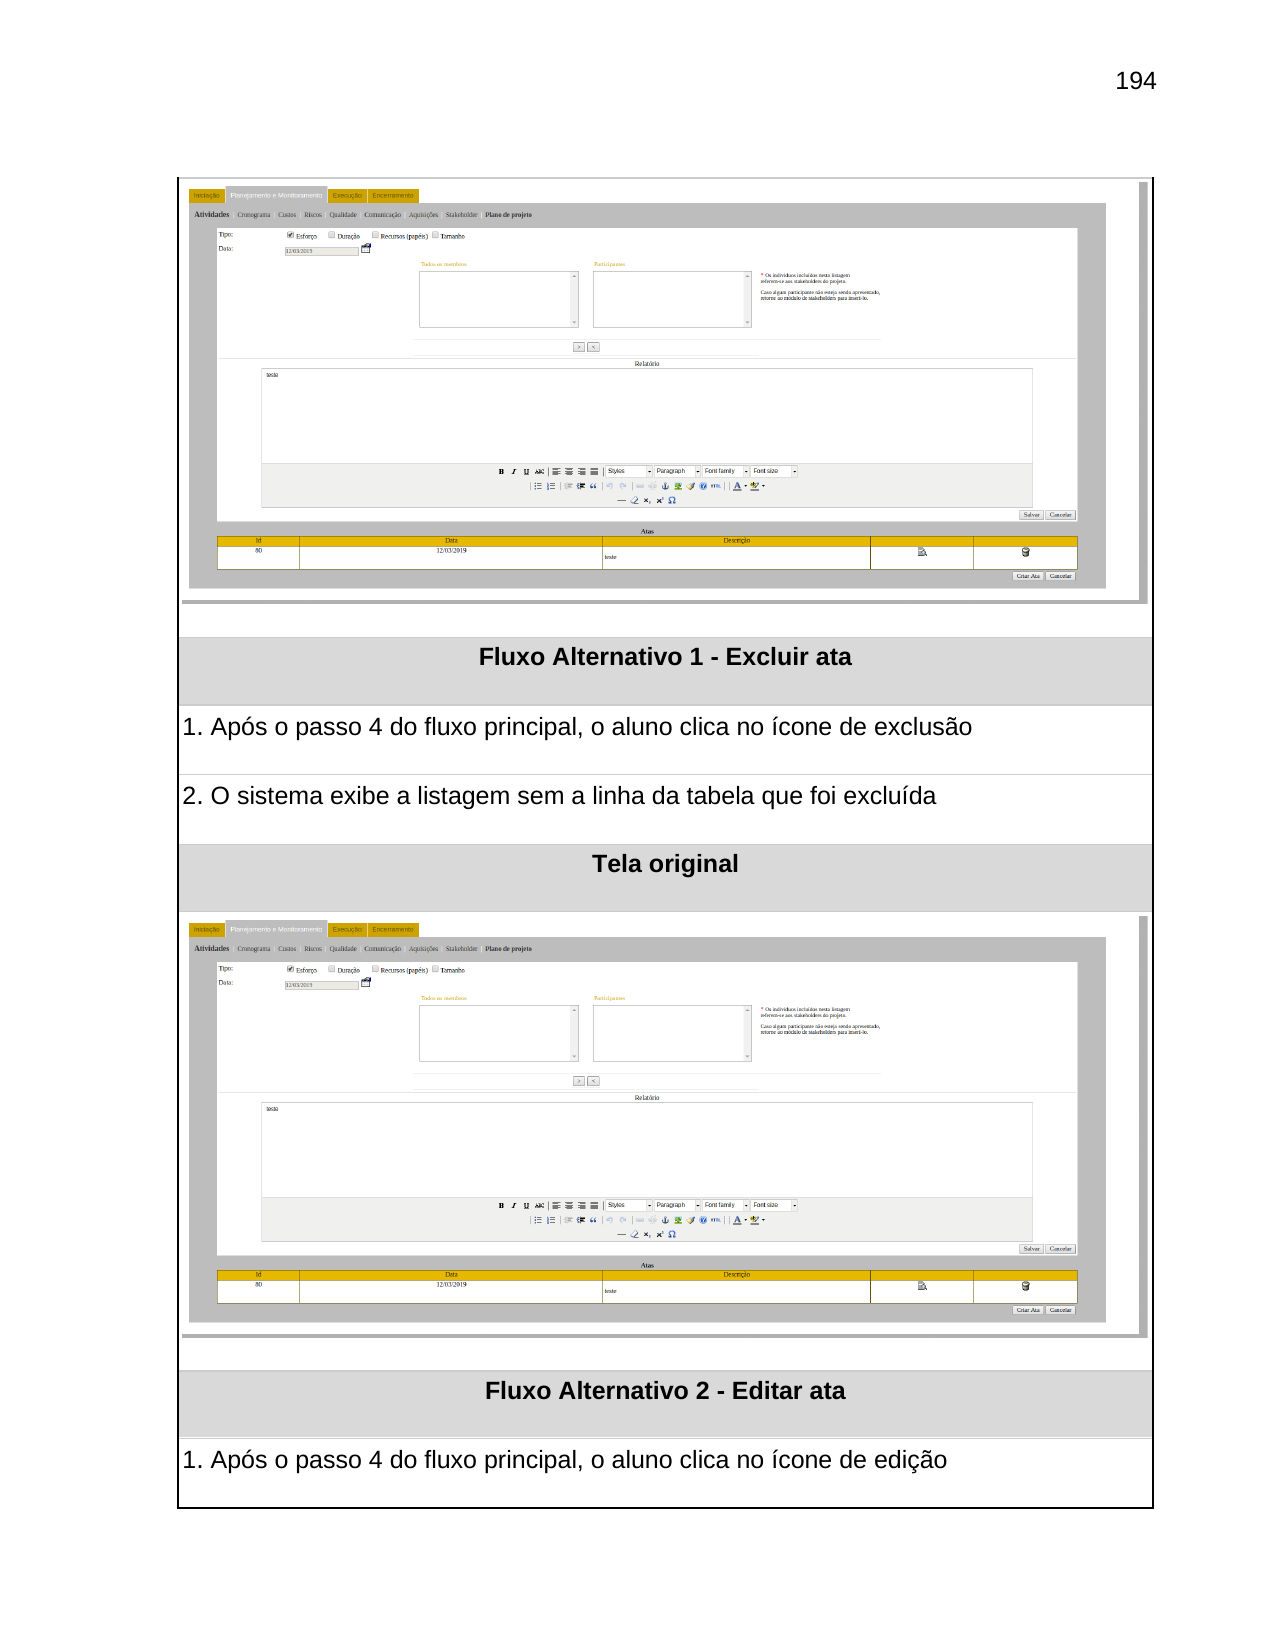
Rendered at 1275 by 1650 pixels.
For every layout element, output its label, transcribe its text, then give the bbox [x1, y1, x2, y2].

table_cell Tela original [179, 845, 1152, 911]
table_cell [179, 179, 1152, 637]
table_cell 2. O sistema exibe a listagem sem a linha da tabela que foi excluída [179, 775, 1152, 843]
table_cell Fluxo Alternativo 2 - Editar ata [179, 1372, 1152, 1437]
picture [182, 182, 1148, 604]
table_cell [179, 912, 1152, 1370]
picture [182, 916, 1148, 1338]
table_cell Fluxo Alternativo 1 - Excluir ata [179, 638, 1152, 704]
table_cell 1. Após o passo 4 do fluxo principal, o aluno clica no ícone de edição [179, 1439, 1152, 1507]
table_cell 1. Após o passo 4 do fluxo principal, o aluno clica no ícone de exclusão [179, 706, 1152, 774]
